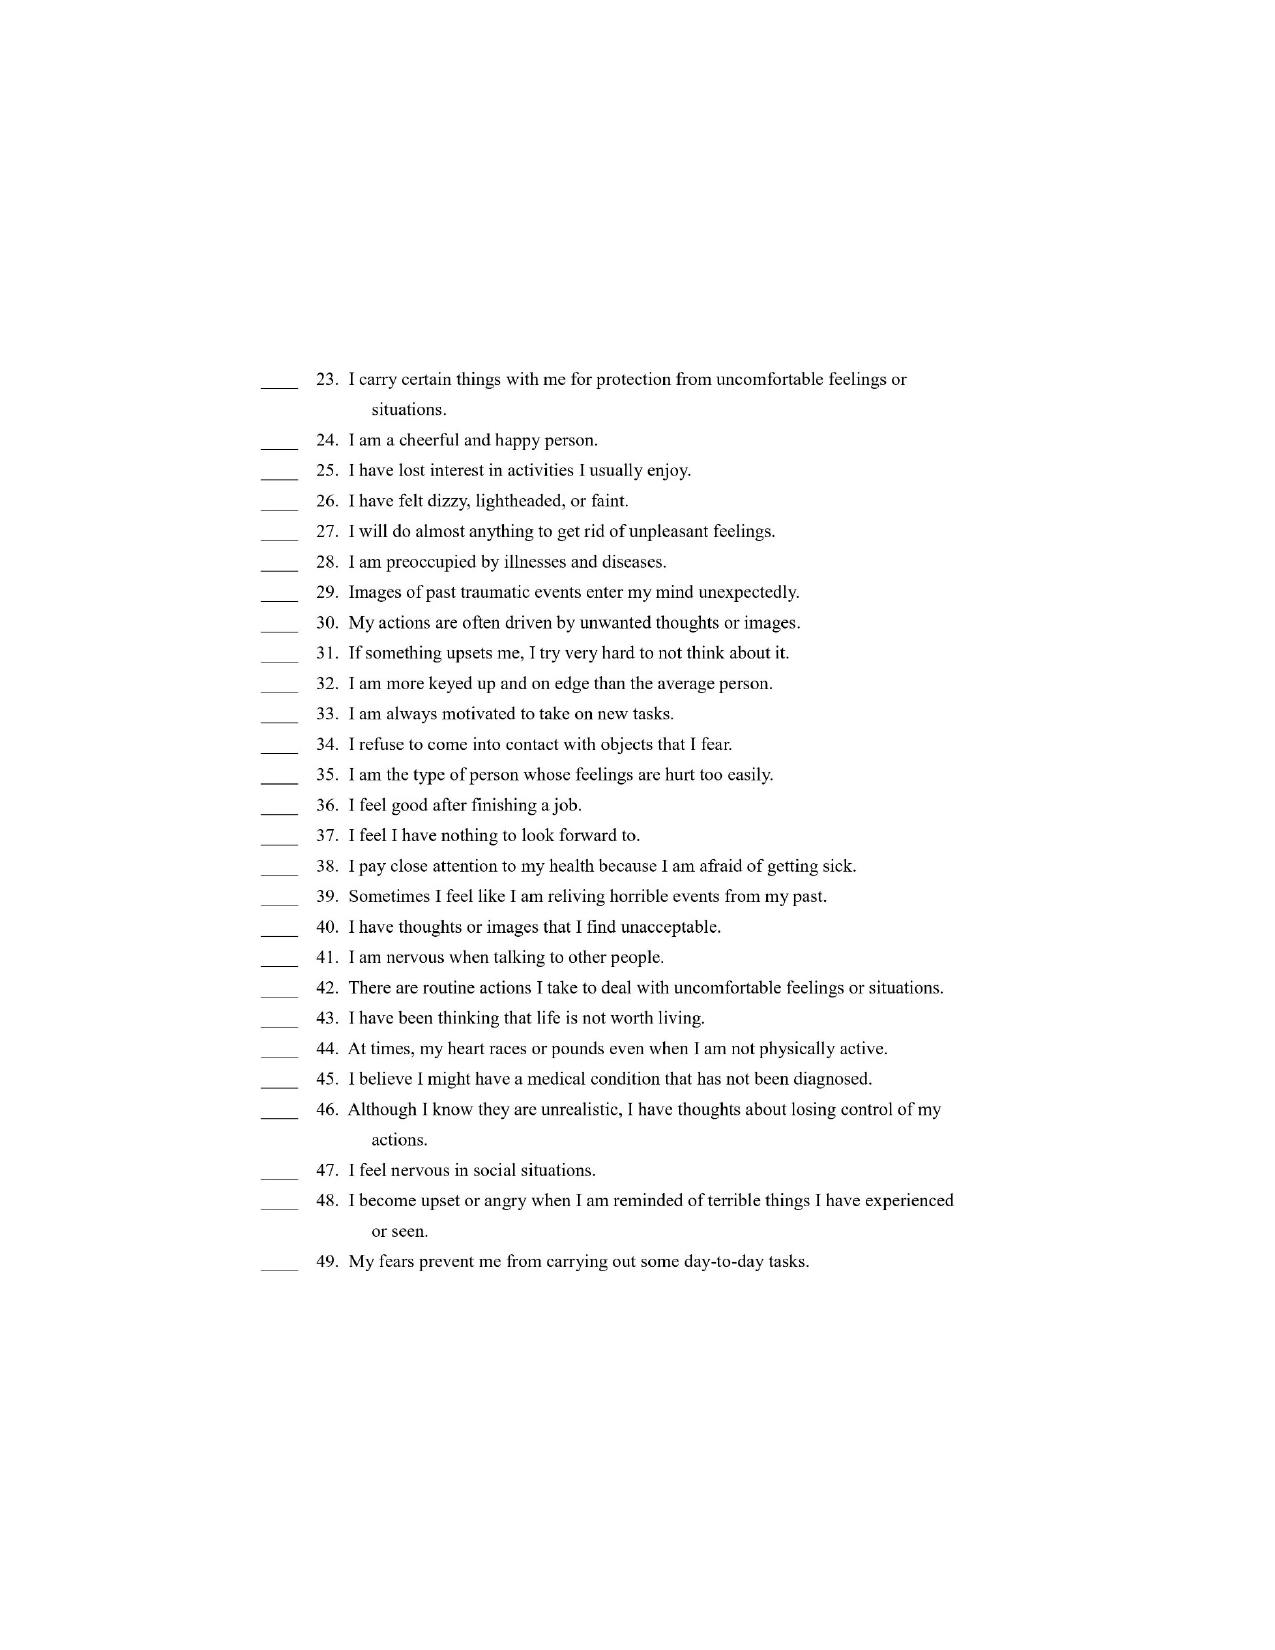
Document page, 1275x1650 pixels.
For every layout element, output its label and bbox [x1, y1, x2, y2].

picture [150, 257, 1089, 1474]
